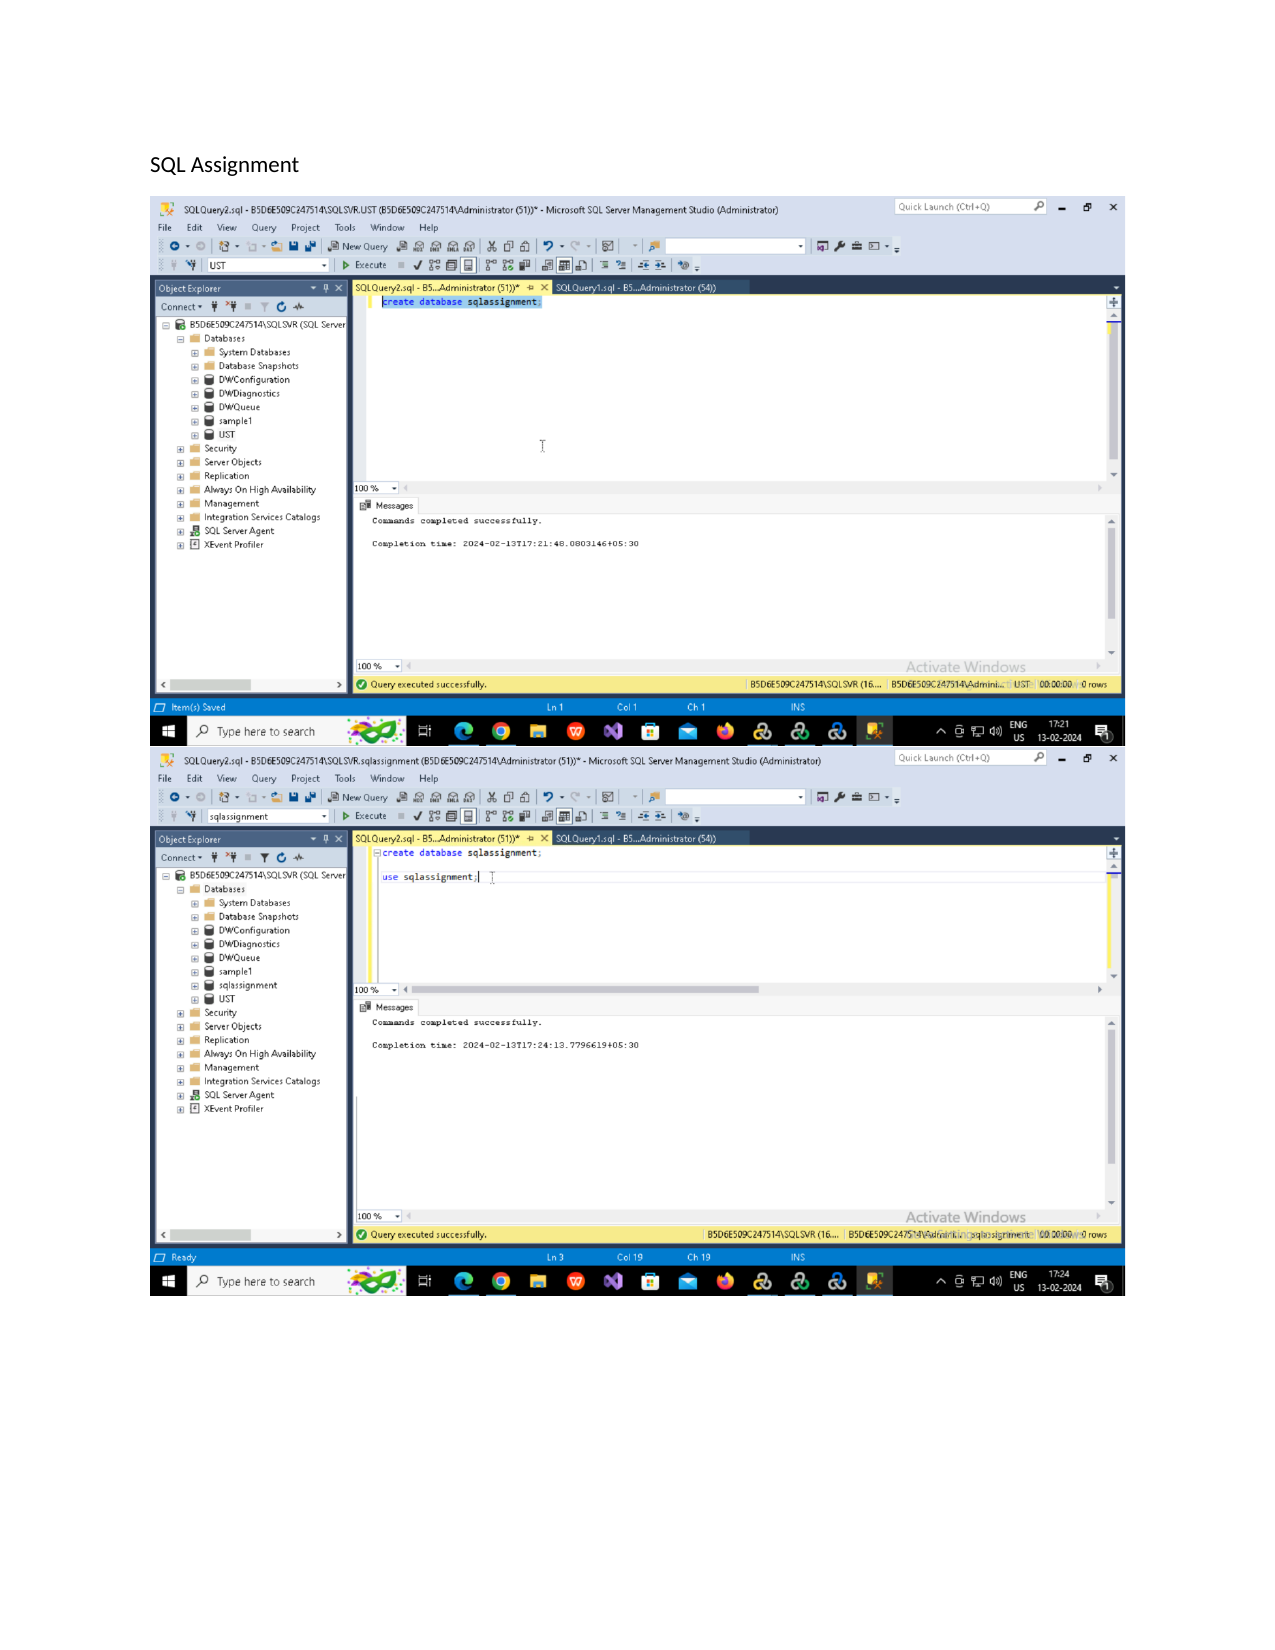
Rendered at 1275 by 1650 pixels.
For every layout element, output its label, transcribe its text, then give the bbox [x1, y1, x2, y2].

picture [150, 196, 1125, 746]
picture [150, 747, 1125, 1296]
text SQL Assignment [150, 150, 1125, 178]
